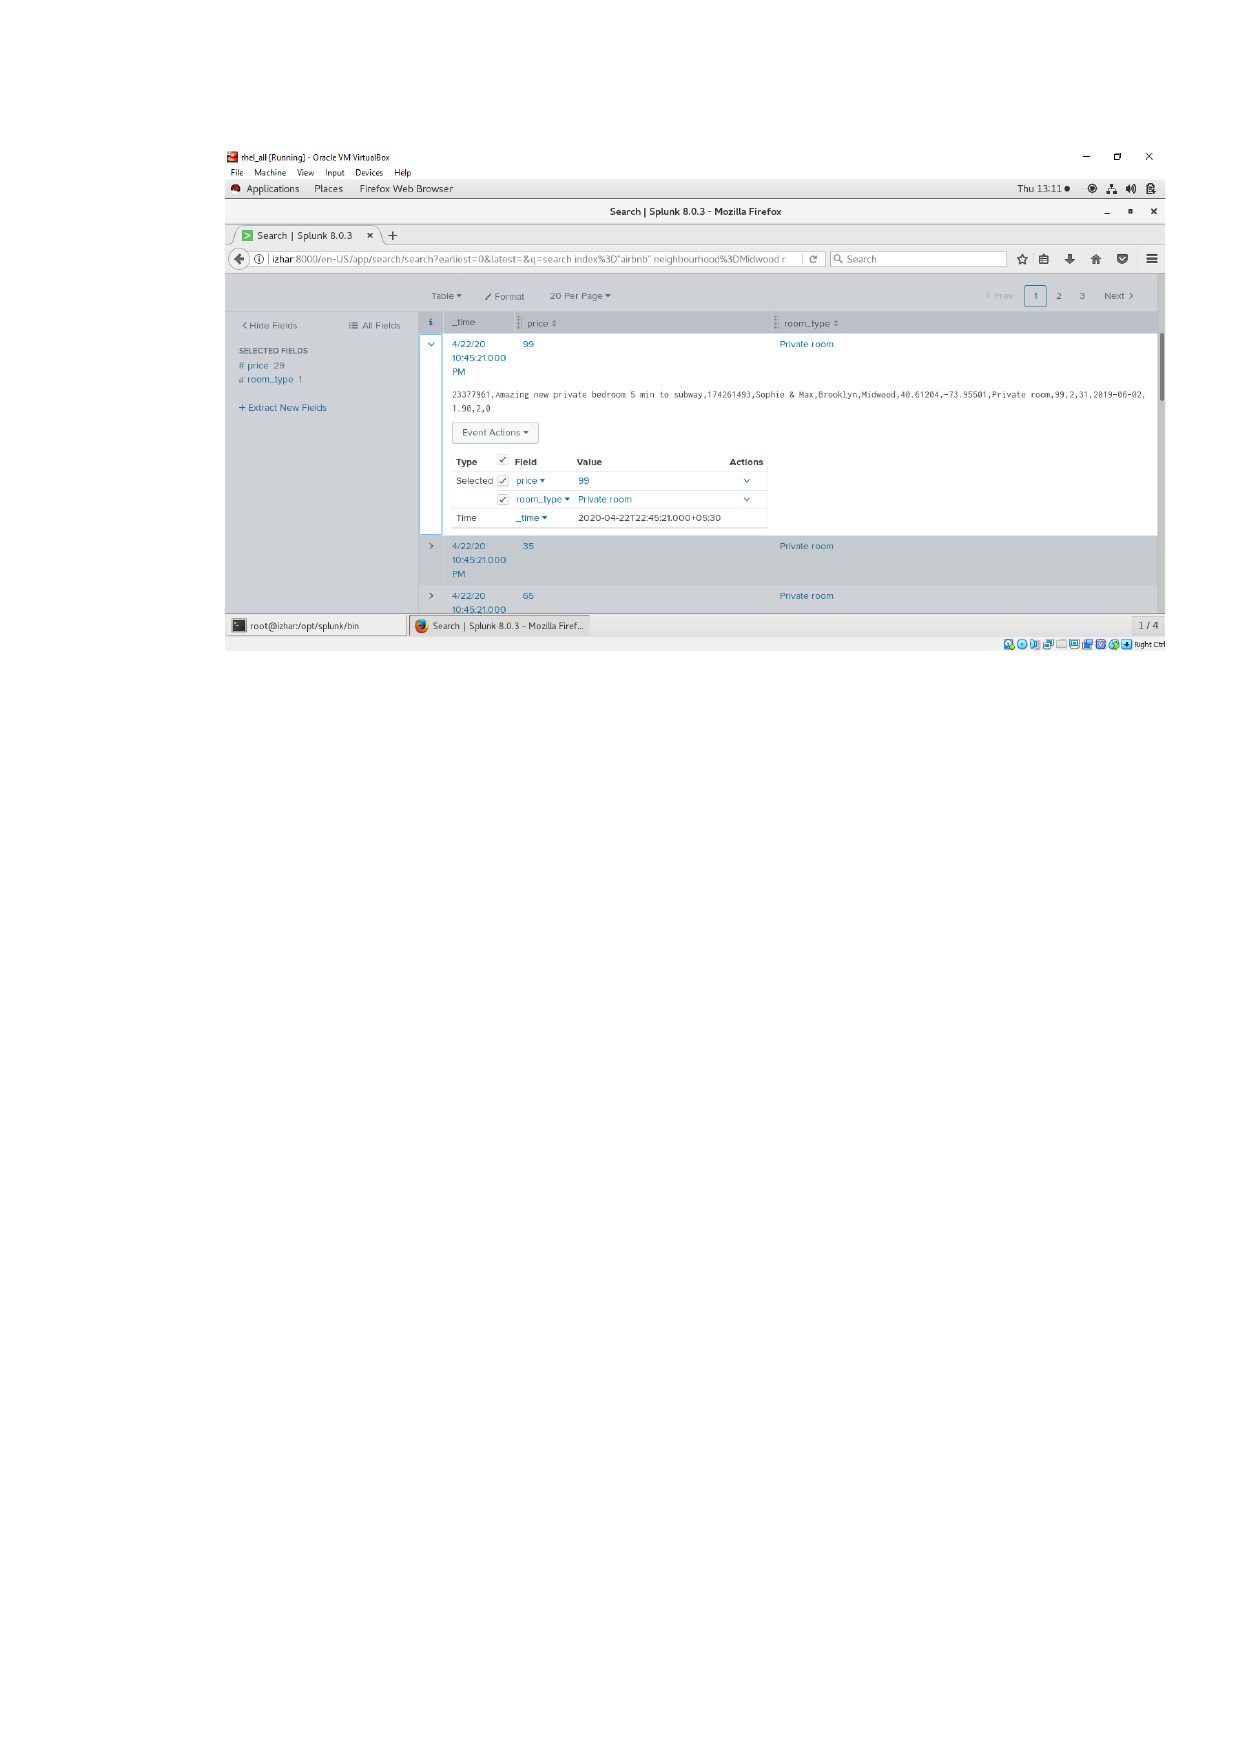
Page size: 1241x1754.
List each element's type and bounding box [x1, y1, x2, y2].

picture [225, 150, 1166, 651]
